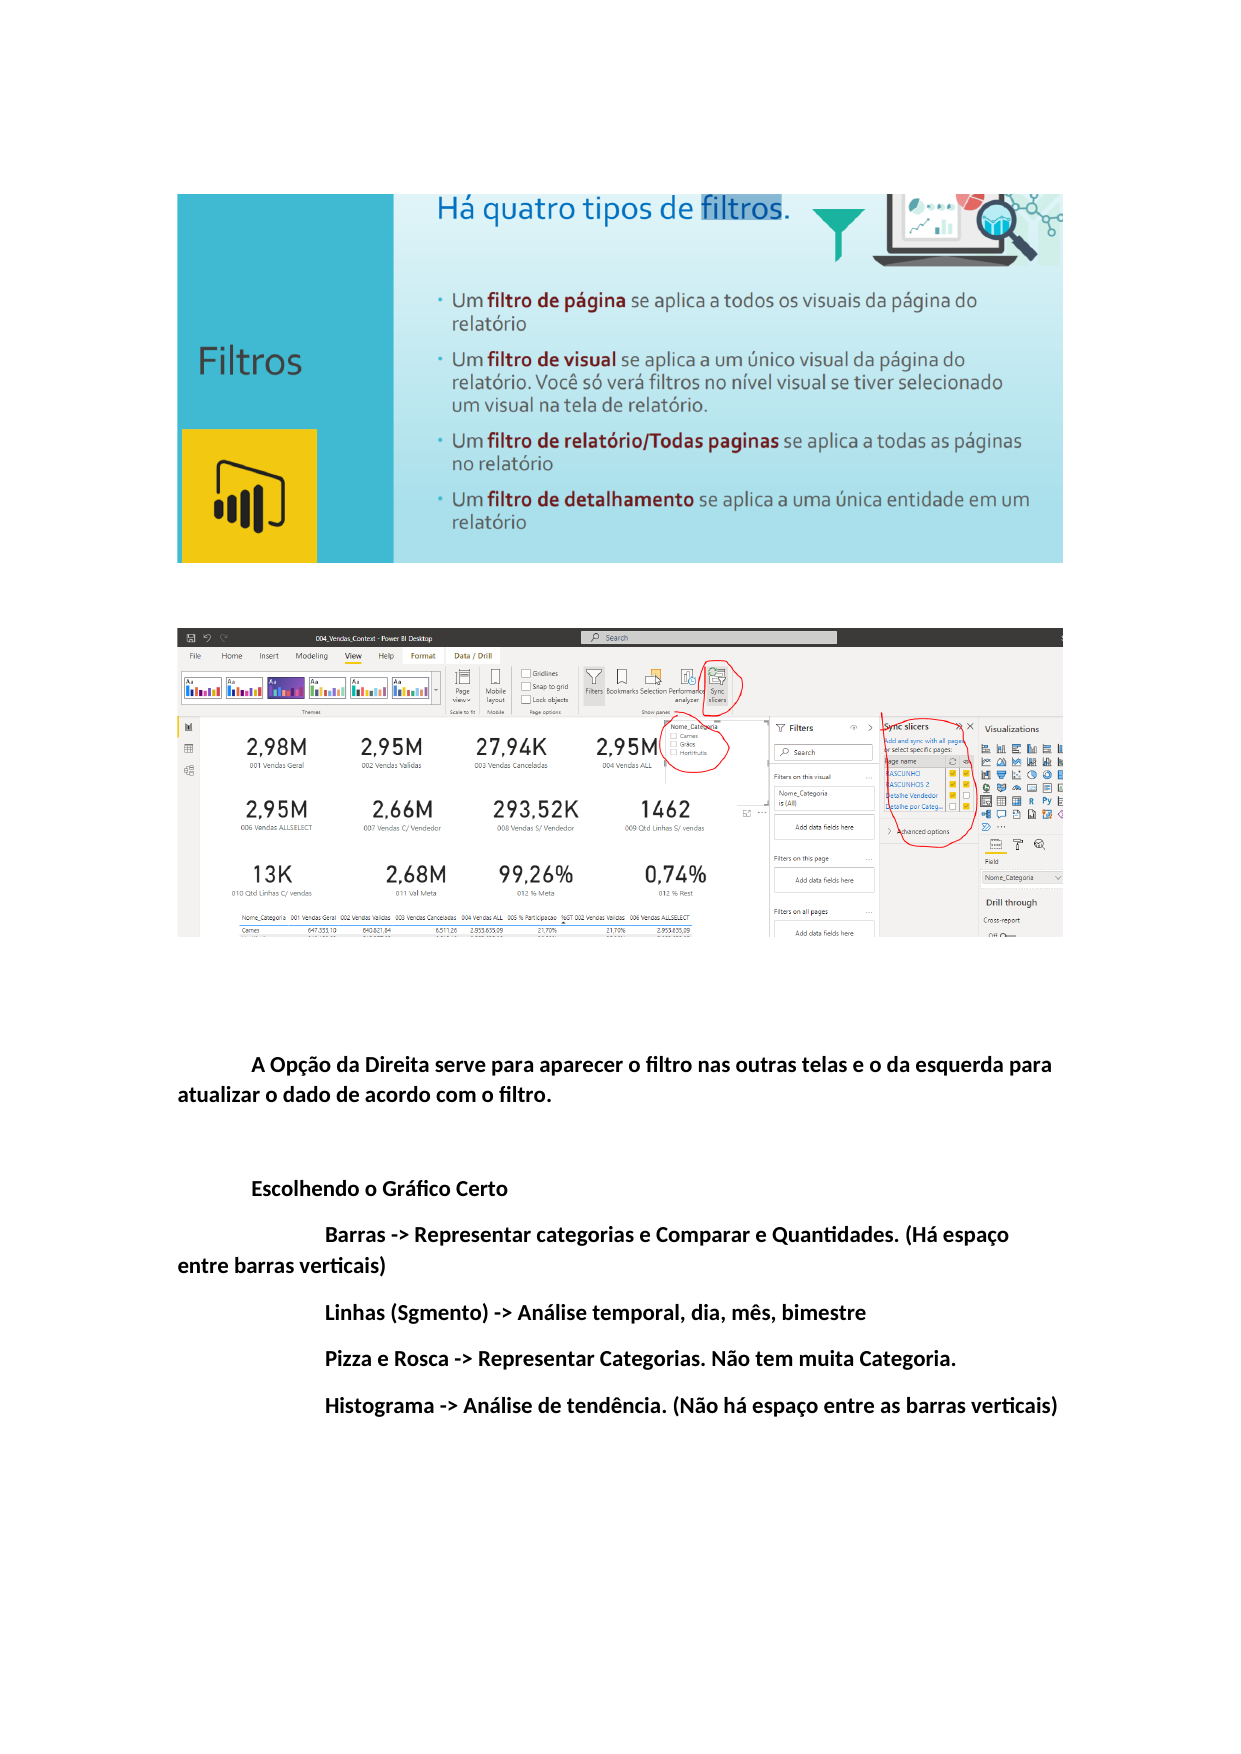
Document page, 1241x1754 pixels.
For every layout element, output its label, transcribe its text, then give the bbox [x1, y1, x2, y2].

text A Opção da Direita serve para aparecer o filtro nas outras telas e o da esquerda para atualizar o dado de acordo com o filtro. [177, 1050, 1063, 1108]
text Barras -> Representar categorias e Comparar e Quantidades. (Há espaço entre barras verticais) [177, 1221, 1063, 1279]
text Histograma -> Análise de tendência. (Não há espaço entre as barras verticais) [177, 1391, 1063, 1419]
text Escolhendo o Gráfico Certo [177, 1174, 1063, 1202]
text Pizza e Rosca -> Representar Categorias. Não tem muita Categoria. [177, 1344, 1063, 1372]
picture [177, 194, 1063, 563]
picture [177, 628, 1063, 937]
text Linhas (Sgmento) -> Análise temporal, dia, mês, bimestre [177, 1298, 1063, 1326]
